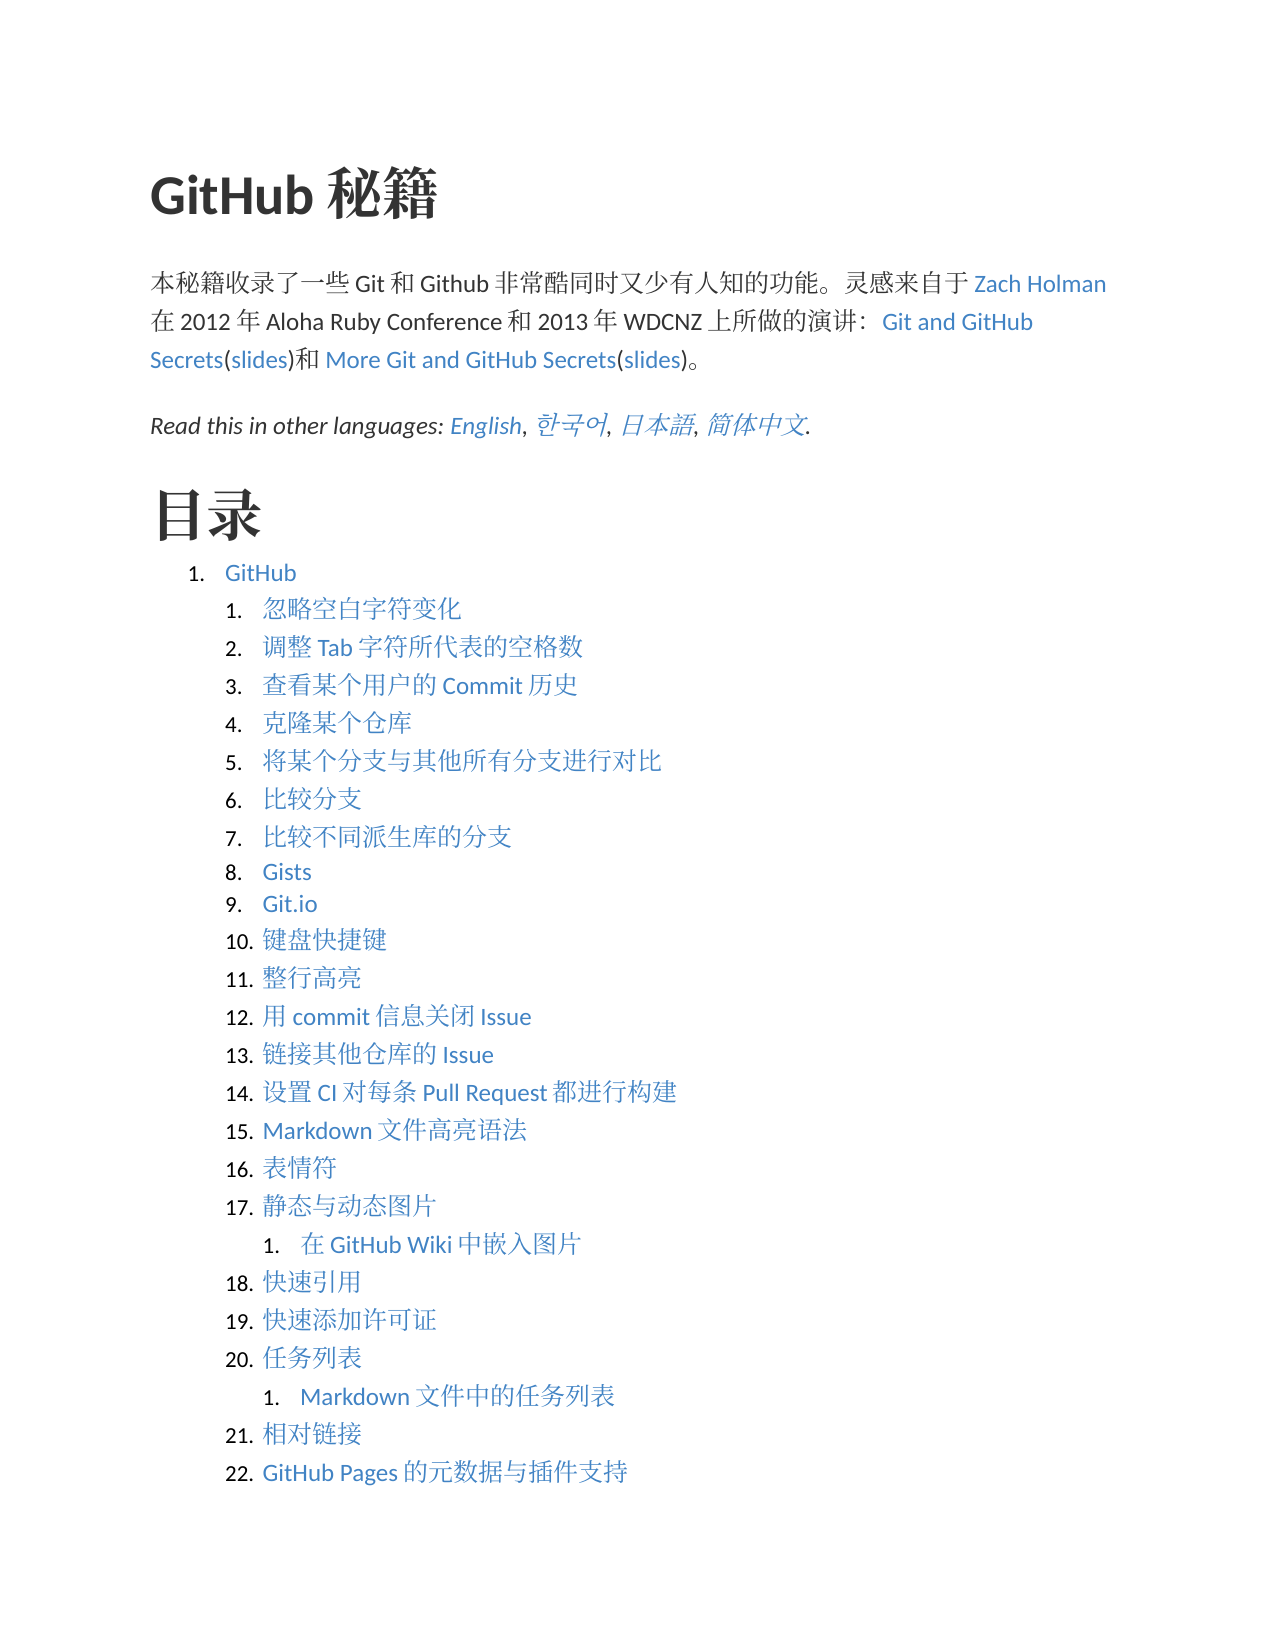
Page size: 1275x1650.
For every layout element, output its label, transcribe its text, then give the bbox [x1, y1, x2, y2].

text GitHub秘籍 [150, 150, 1125, 231]
list 快速添加许可证 [225, 1301, 1125, 1337]
list 比较分支 [225, 780, 1125, 816]
list GitHub Pages的元数据与插件支持 [225, 1453, 1125, 1489]
list 键盘快捷键 [225, 920, 1125, 956]
list Markdown文件中的任务列表 [262, 1377, 1125, 1413]
list 静态与动态图片 [225, 1187, 1125, 1222]
text 本秘籍收录了一些Git和Github非常酷同时又少有人知的功能。灵感来自于Zach Holman在2012年Aloha Ruby Conference和2013年WDCNZ上所做的演讲：Git and GitHub Secrets(slides)和More Git and GitHub Secrets(slides)。 [150, 264, 1125, 376]
list 在GitHub Wiki中嵌入图片 [262, 1224, 1125, 1261]
list 调整Tab字符所代表的空格数 [225, 628, 1125, 664]
list 将某个分支与其他所有分支进行对比 [225, 742, 1125, 778]
text Read this in other languages: English, 한국어, 日本語, 简体中文. [150, 406, 1125, 442]
list 比较不同派生库的分支 [225, 818, 1125, 854]
list 链接其他仓库的Issue [225, 1034, 1125, 1070]
list 忽略空白字符变化 [225, 590, 1125, 626]
text 目录 [150, 472, 1125, 553]
list GitHub [187, 557, 1125, 588]
list 表情符 [225, 1148, 1125, 1184]
list 任务列表 [225, 1339, 1125, 1374]
list Gists [225, 856, 1125, 886]
list 克隆某个仓库 [225, 704, 1125, 740]
list Git.io [225, 888, 1125, 919]
list 查看某个用户的Commit历史 [225, 666, 1125, 702]
list 快速引用 [225, 1263, 1125, 1298]
list 用commit信息关闭Issue [225, 996, 1125, 1032]
list 相对链接 [225, 1415, 1125, 1451]
list 设置CI对每条Pull Request都进行构建 [225, 1072, 1125, 1108]
list Markdown文件高亮语法 [225, 1111, 1125, 1146]
list 整行高亮 [225, 958, 1125, 994]
